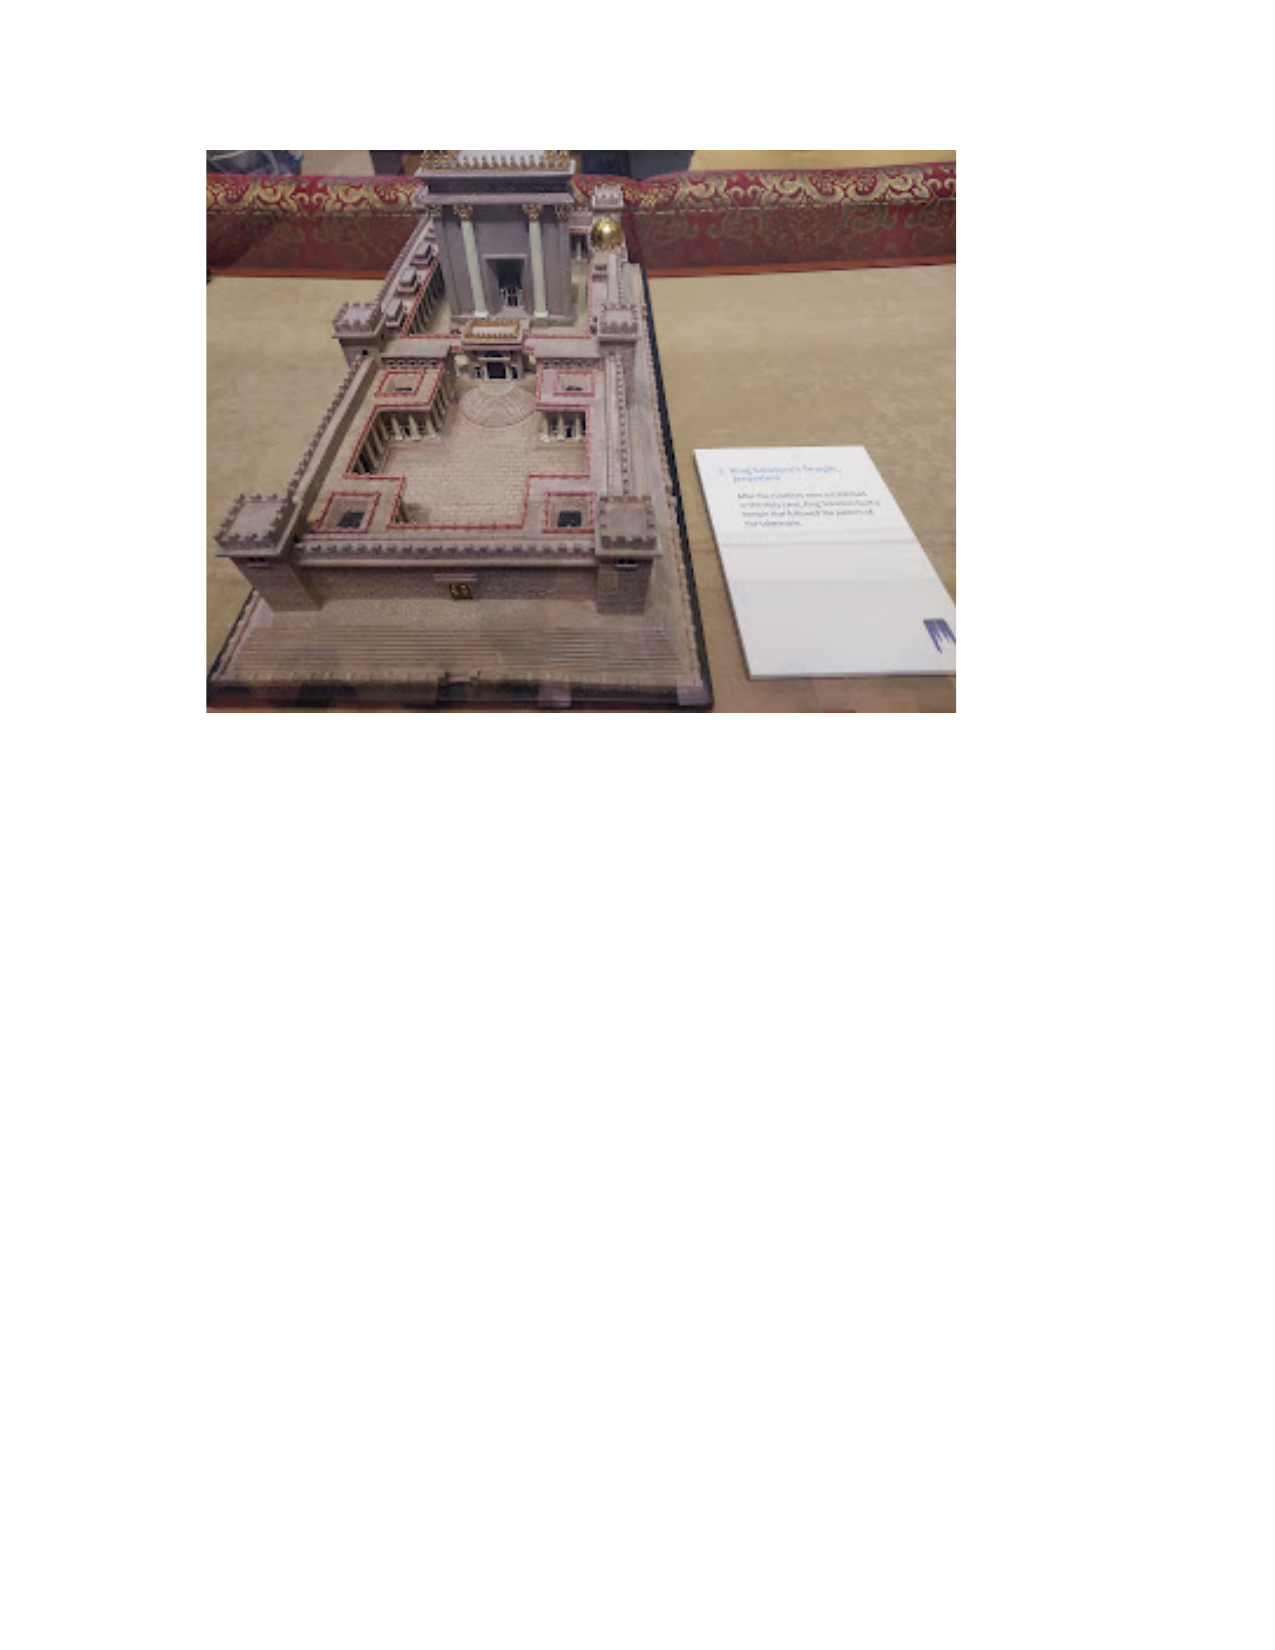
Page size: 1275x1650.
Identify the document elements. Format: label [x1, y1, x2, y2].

picture [206, 150, 957, 713]
